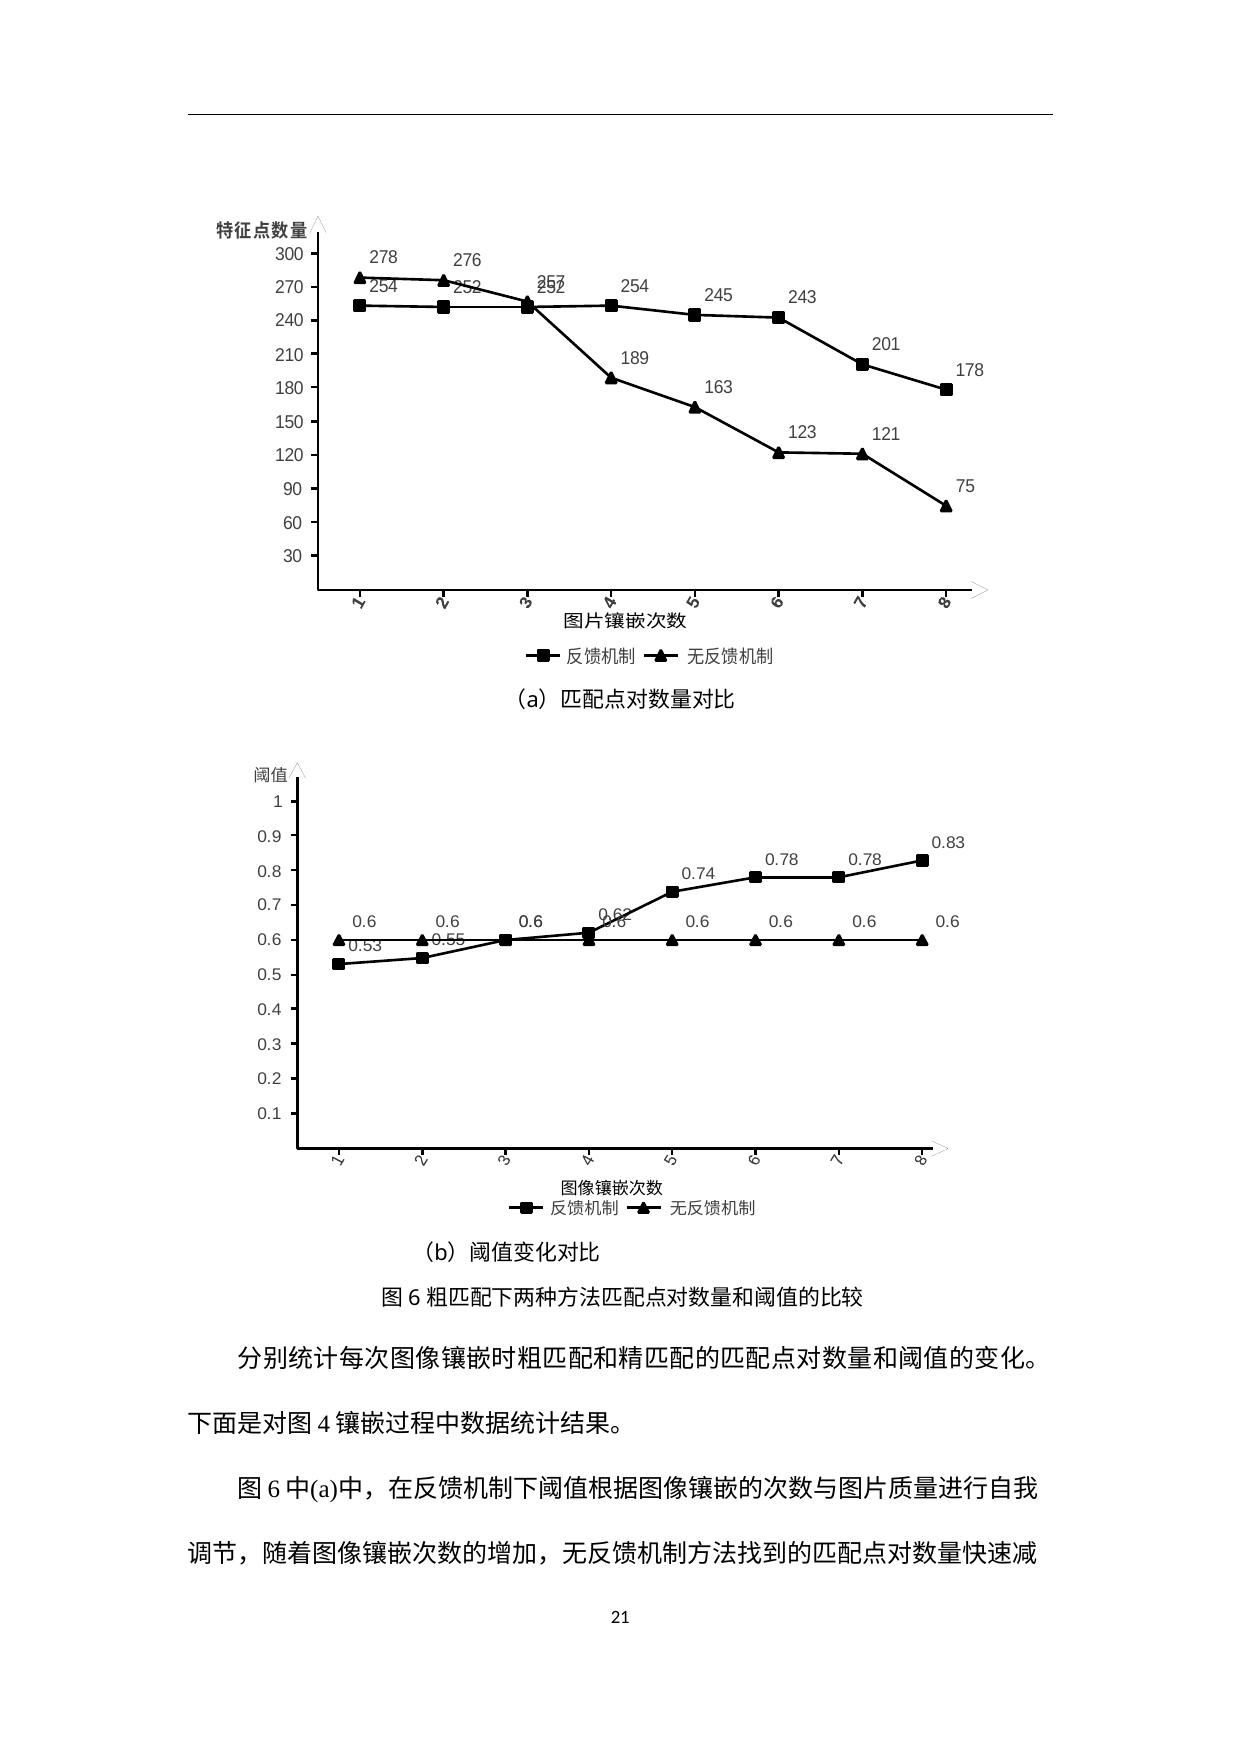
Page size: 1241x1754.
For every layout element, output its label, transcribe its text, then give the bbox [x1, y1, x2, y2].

text 图6 粗匹配下两种方法匹配点对数量和阈值的比较 [187, 1279, 1053, 1312]
text 分别统计每次图像镶嵌时粗匹配和精匹配的匹配点对数量和阈值的变化。下面是对图4镶嵌过程中数据统计结果。 [187, 1324, 1053, 1454]
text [187, 1454, 1053, 1584]
text （b）阈值变化对比 [187, 1234, 1053, 1267]
text （a）匹配点对数量对比 [187, 682, 1053, 1234]
